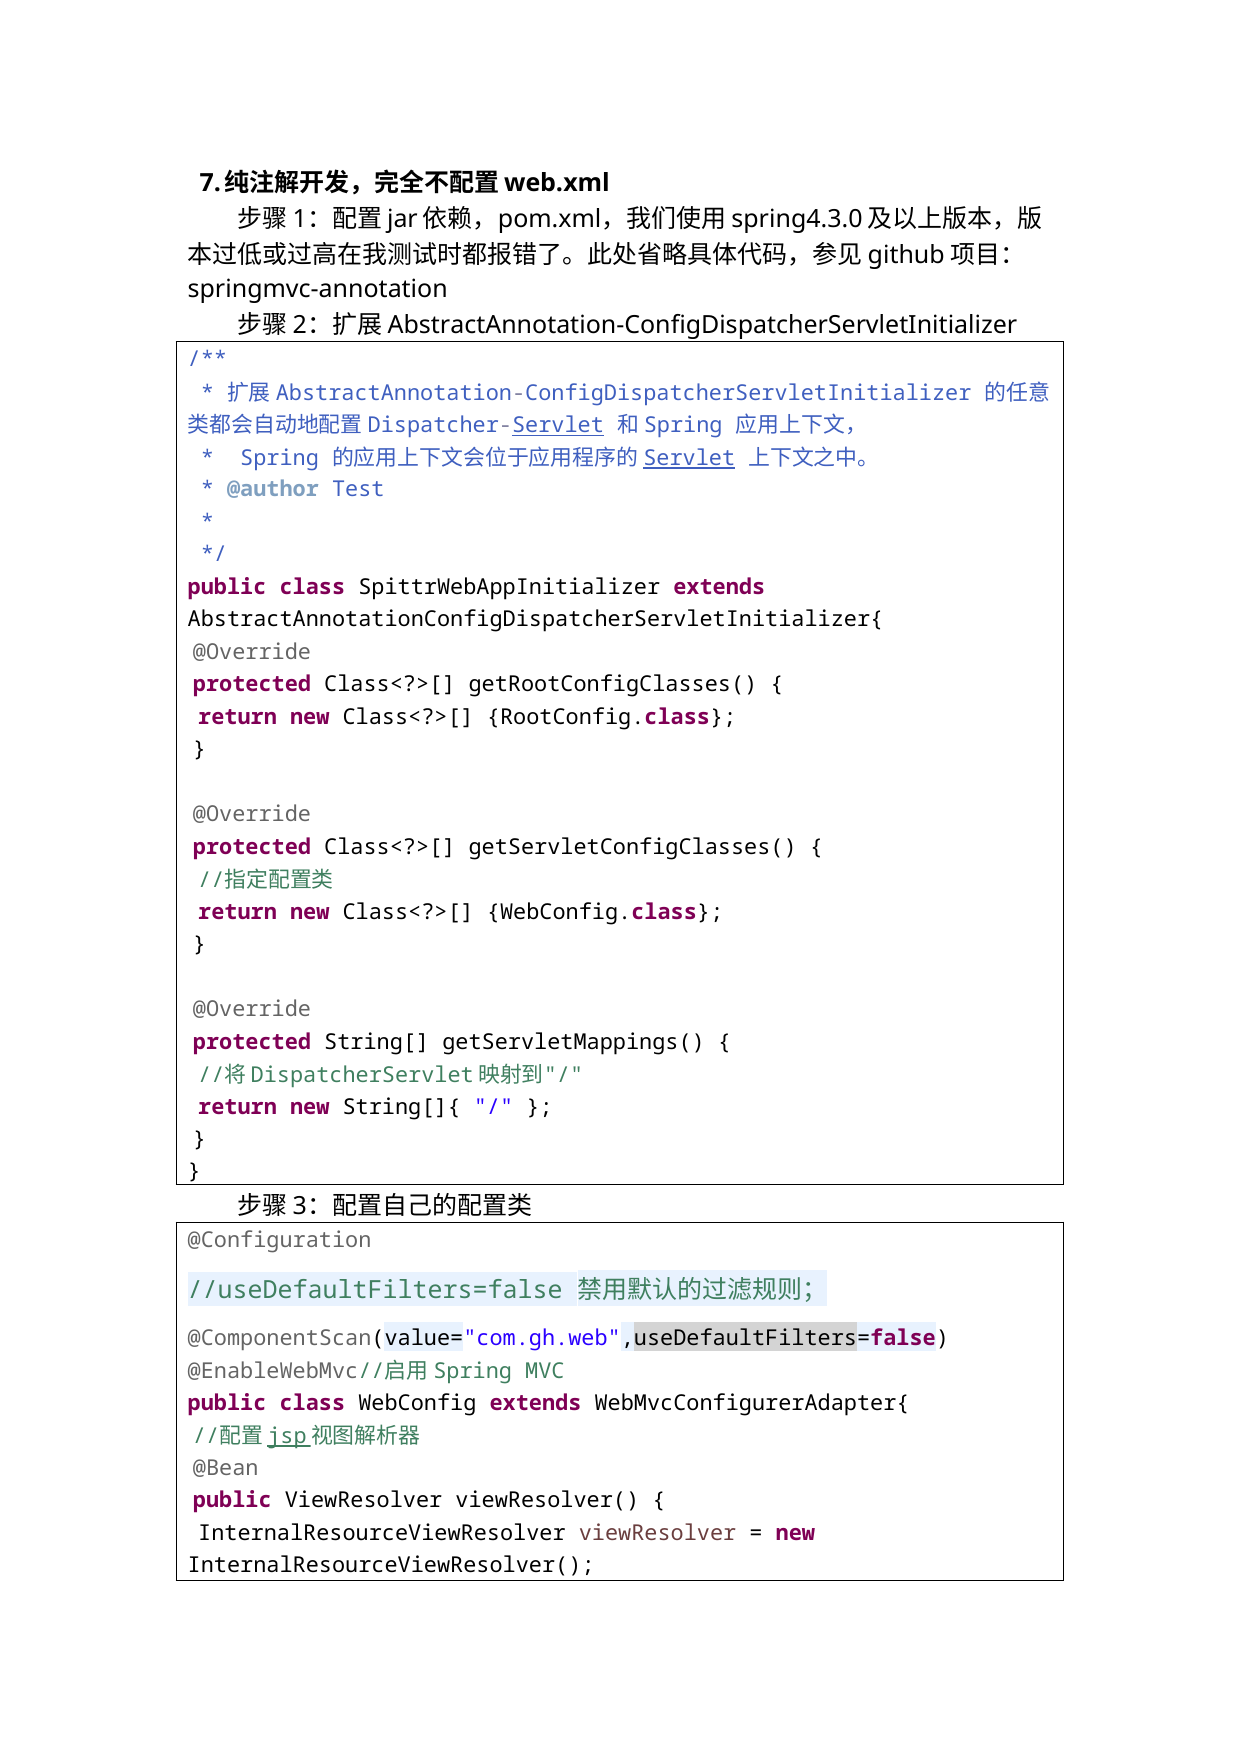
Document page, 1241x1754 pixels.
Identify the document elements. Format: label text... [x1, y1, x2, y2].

table_header /** * 扩展 AbstractAnnotation-ConfigDispatcherServletInitializer 的任意类都会自动地配置 Dispatcher-Servlet 和 Spring 应用上下文， * Spring 的应用上下文会位于应用程序的 Servlet 上下文之中。 * @author Test * */ public class SpittrWebAppInitializer extends AbstractAnnotationConfigDispatcherServletInitializer{ @Override protected Class<?>[] getRootConfigClasses() { return new Class<?>[] {RootConfig.class}; } @Override protected Class<?>[] getServletConfigClasses() { //指定配置类 return new Class<?>[] {WebConfig.class}; } @Override protected String[] getServletMappings() { //将DispatcherServlet映射到"/" return new String[]{ "/" }; } } [177, 342, 1063, 1184]
list 步骤1：配置jar依赖，pom.xml，我们使用spring4.3.0及以上版本，版本过低或过高在我测试时都报错了。此处省略具体代码，参见github项目：springmvc-annotation [187, 198, 1053, 305]
list 步骤2：扩展 AbstractAnnotation-ConfigDispatcherServletInitializer [187, 305, 1053, 341]
list 步骤3：配置自己的配置类 [187, 1185, 1053, 1222]
list 纯注解开发，完全不配置web.xml [199, 162, 1053, 198]
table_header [177, 1223, 1063, 1580]
